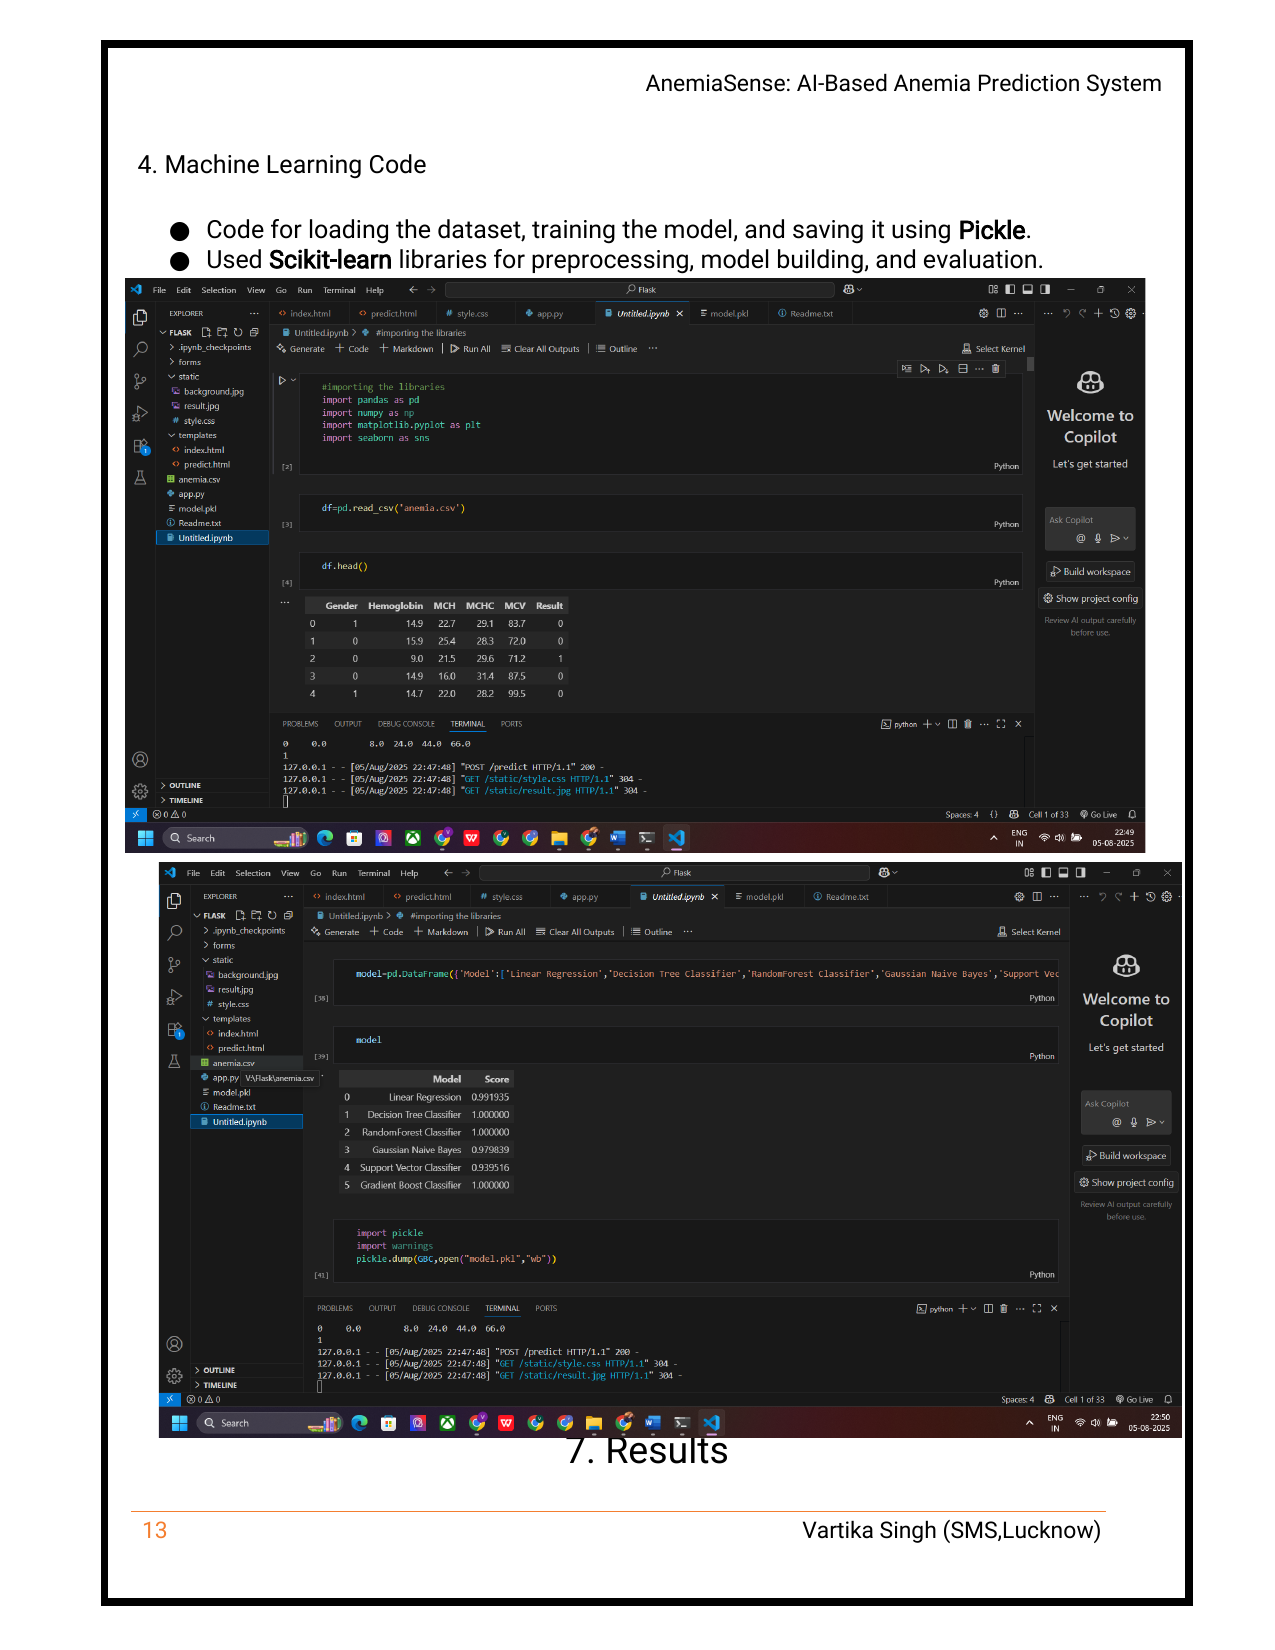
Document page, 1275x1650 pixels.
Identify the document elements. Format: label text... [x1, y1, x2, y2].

subtitle 7. Results [131, 1428, 1162, 1472]
subtitle 4. Machine Learning Code [131, 150, 1162, 179]
picture [158, 862, 1182, 1438]
list Code for loading the dataset, training the model, and saving it using Pickle. [169, 216, 1162, 245]
picture [125, 278, 1146, 853]
list Used Scikit-learn libraries for preprocessing, model building, and evaluation. [169, 245, 1162, 274]
